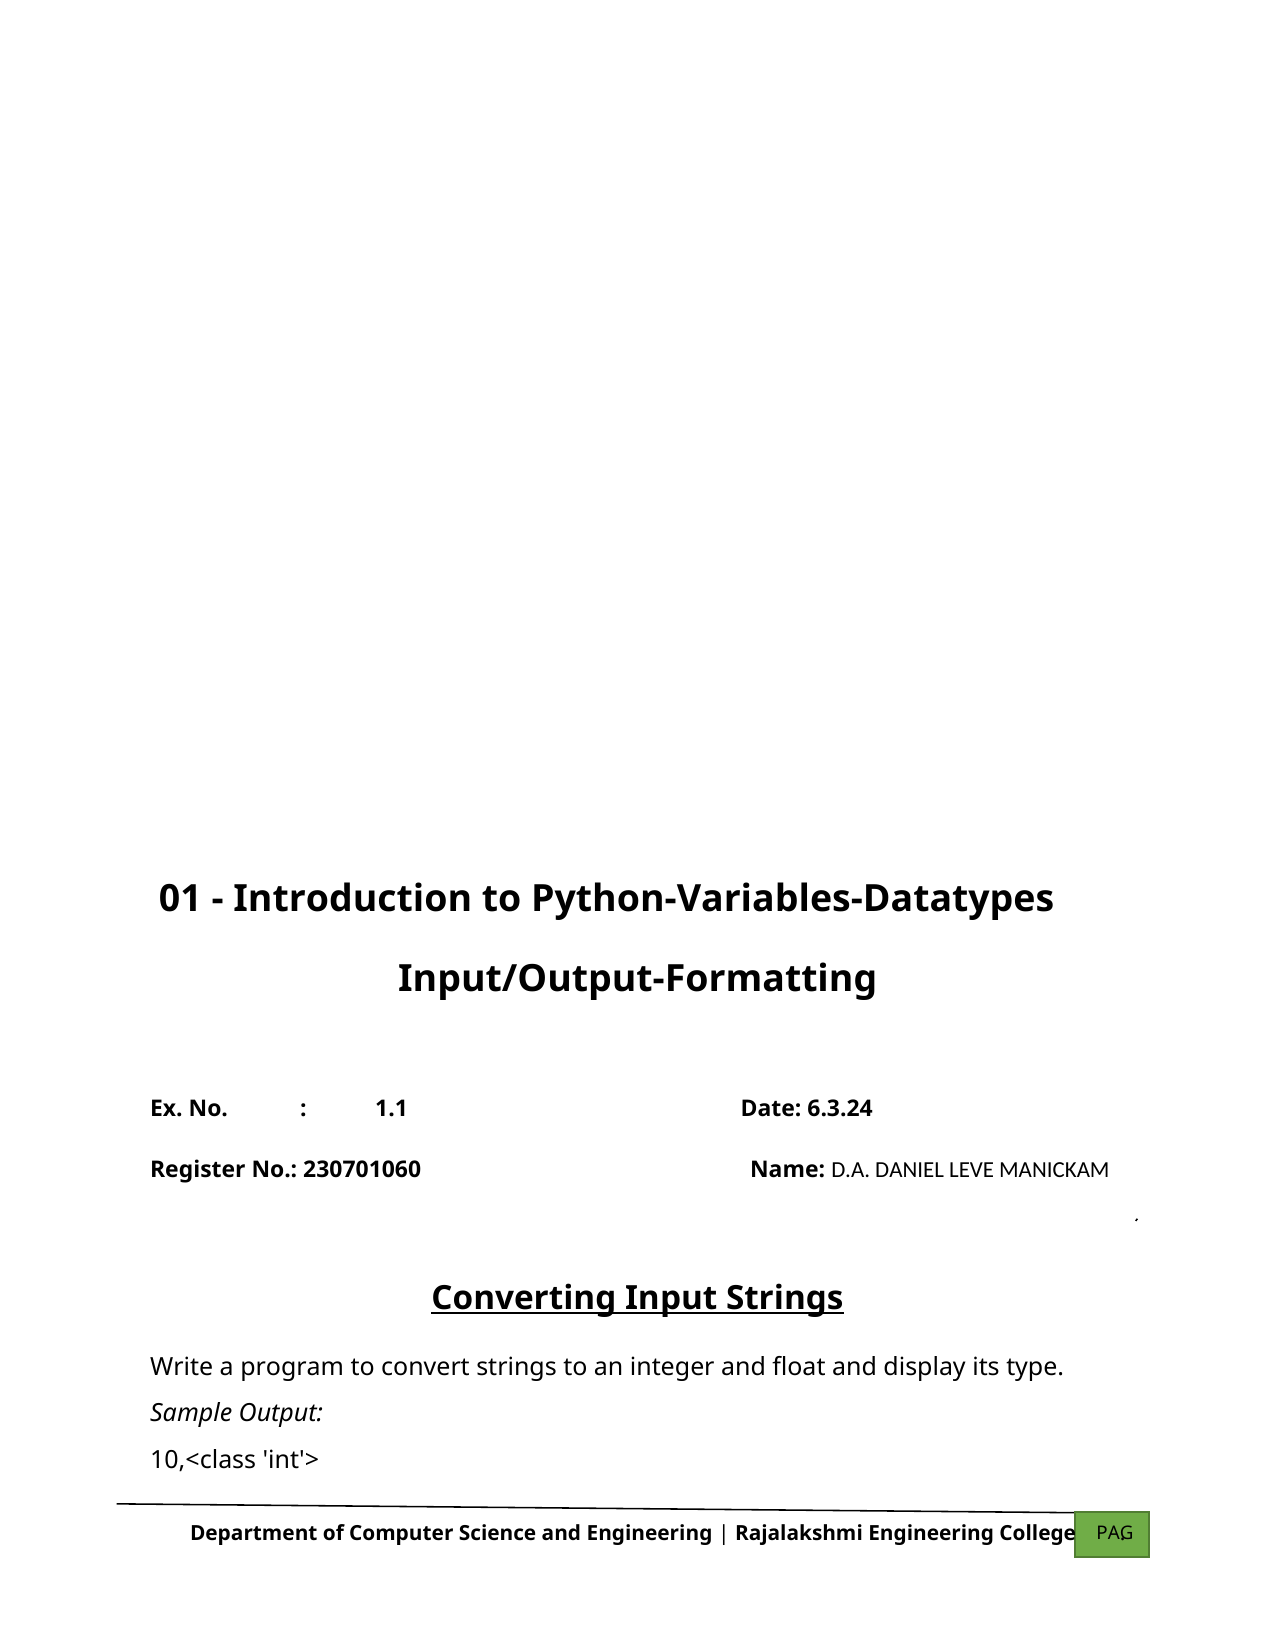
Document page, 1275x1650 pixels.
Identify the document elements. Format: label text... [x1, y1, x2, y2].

text Register No.: 230701060 Name: D.A. DANIEL LEVE MANICKAM [150, 1153, 1125, 1184]
text Sample Output: [150, 1395, 1125, 1429]
text Input/Output-Formatting [150, 952, 1125, 1003]
text 10,<class 'int'> [150, 1441, 1125, 1475]
text Write a program to convert strings to an integer and float and display its type. [150, 1348, 1125, 1382]
text Ex. No. : 1.1 Date: 6.3.24 [150, 1092, 1125, 1123]
text 01 - Introduction to Python-Variables-Datatypes [150, 871, 1125, 922]
text Converting Input Strings [150, 1273, 1125, 1319]
